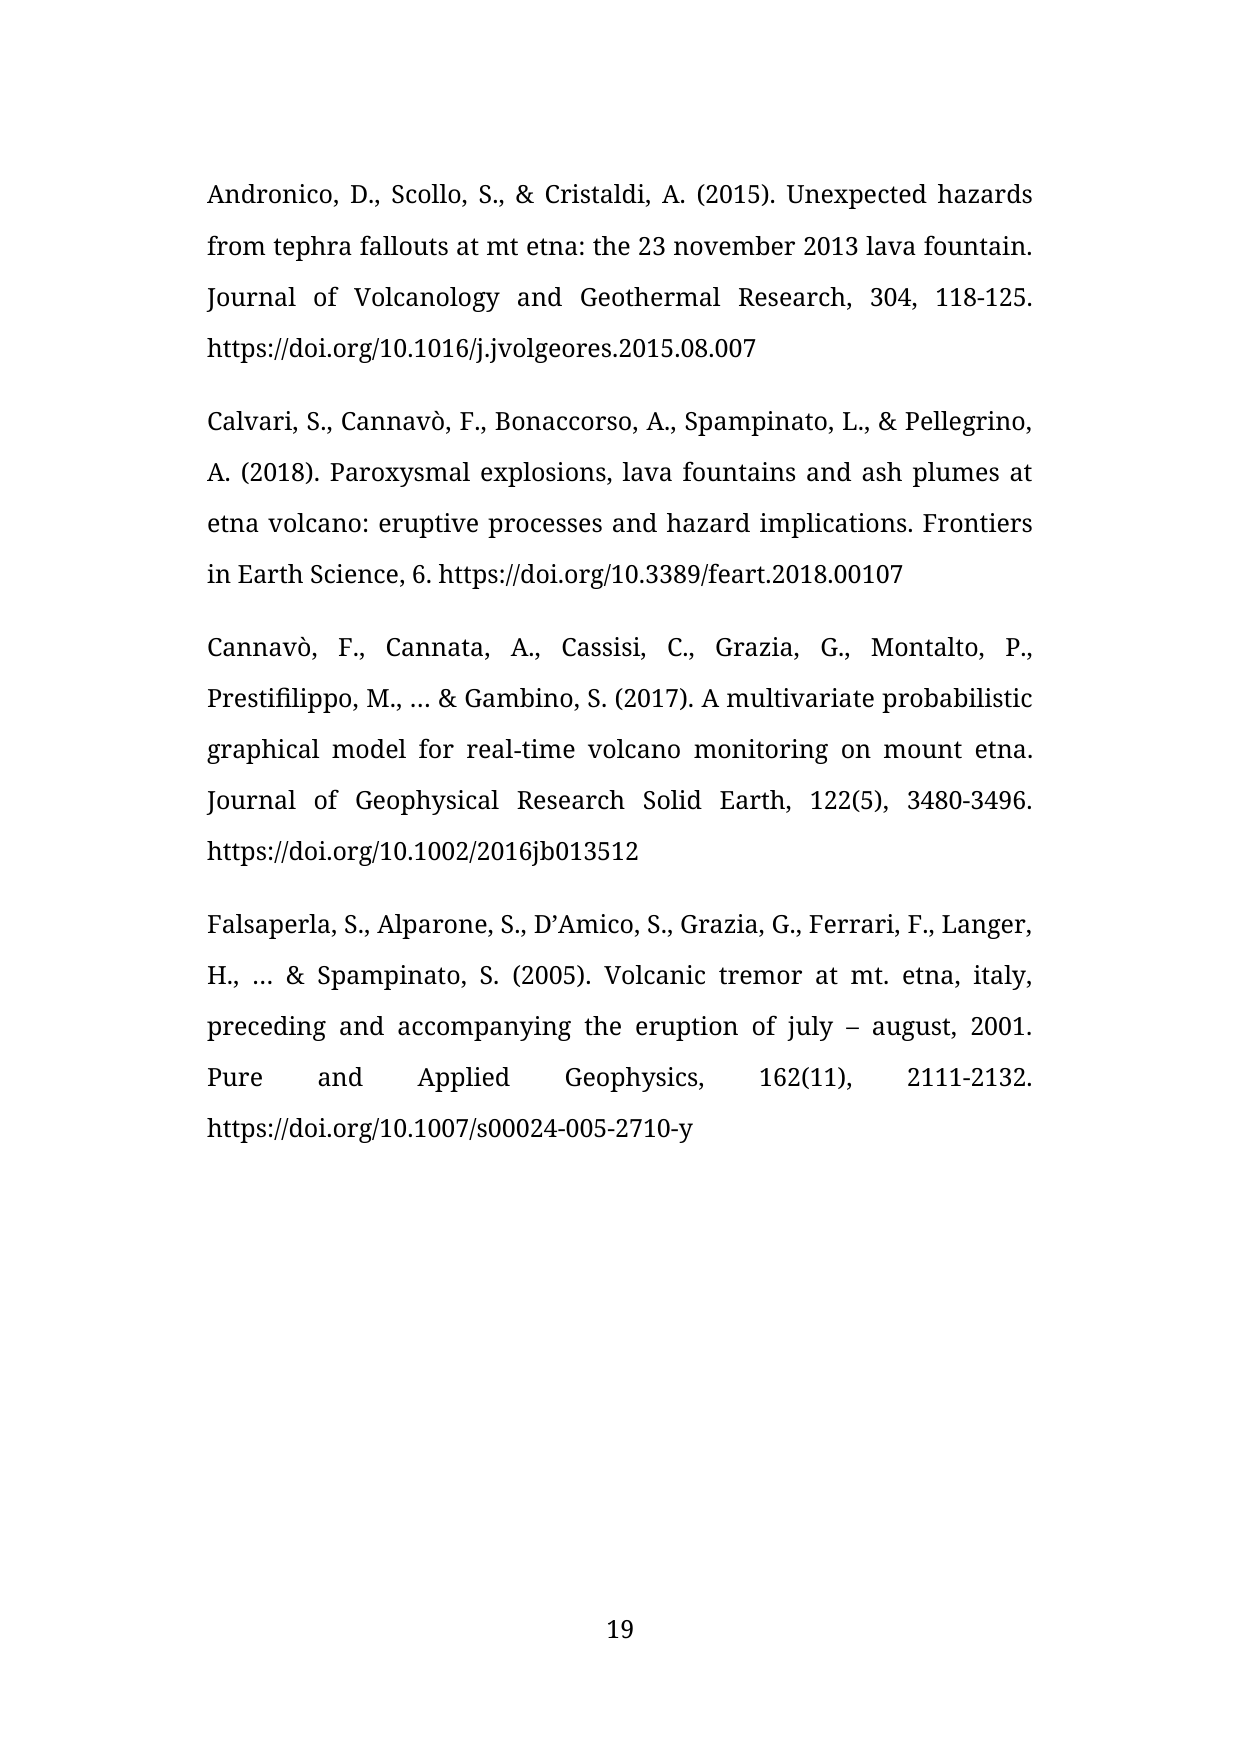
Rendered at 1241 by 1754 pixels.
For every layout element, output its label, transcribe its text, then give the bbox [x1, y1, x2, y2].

text Andronico, D., Scollo, S., & Cristaldi, A. (2015). Unexpected hazards from tephra fallouts at mt etna: the 23 november 2013 lava fountain. Journal of Volcanology and Geothermal Research, 304, 118-125. https://doi.org/10.1016/j.jvolgeores.2015.08.007 [207, 177, 1033, 364]
text Falsaperla, S., Alparone, S., D’Amico, S., Grazia, G., Ferrari, F., Langer, H., … & Spampinato, S. (2005). Volcanic tremor at mt. etna, italy, preceding and accompanying the eruption of july – august, 2001. Pure and Applied Geophysics, 162(11), 2111-2132. https://doi.org/10.1007/s00024-005-2710-y [207, 906, 1033, 1144]
text Calvari, S., Cannavò, F., Bonaccorso, A., Spampinato, L., & Pellegrino, A. (2018). Paroxysmal explosions, lava fountains and ash plumes at etna volcano: eruptive processes and hazard implications. Frontiers in Earth Science, 6. https://doi.org/10.3389/feart.2018.00107 [207, 403, 1033, 590]
text Cannavò, F., Cannata, A., Cassisi, C., Grazia, G., Montalto, P., Prestifilippo, M., … & Gambino, S. (2017). A multivariate probabilistic graphical model for real‐time volcano monitoring on mount etna. Journal of Geophysical Research Solid Earth, 122(5), 3480-3496. https://doi.org/10.1002/2016jb013512 [207, 629, 1033, 867]
